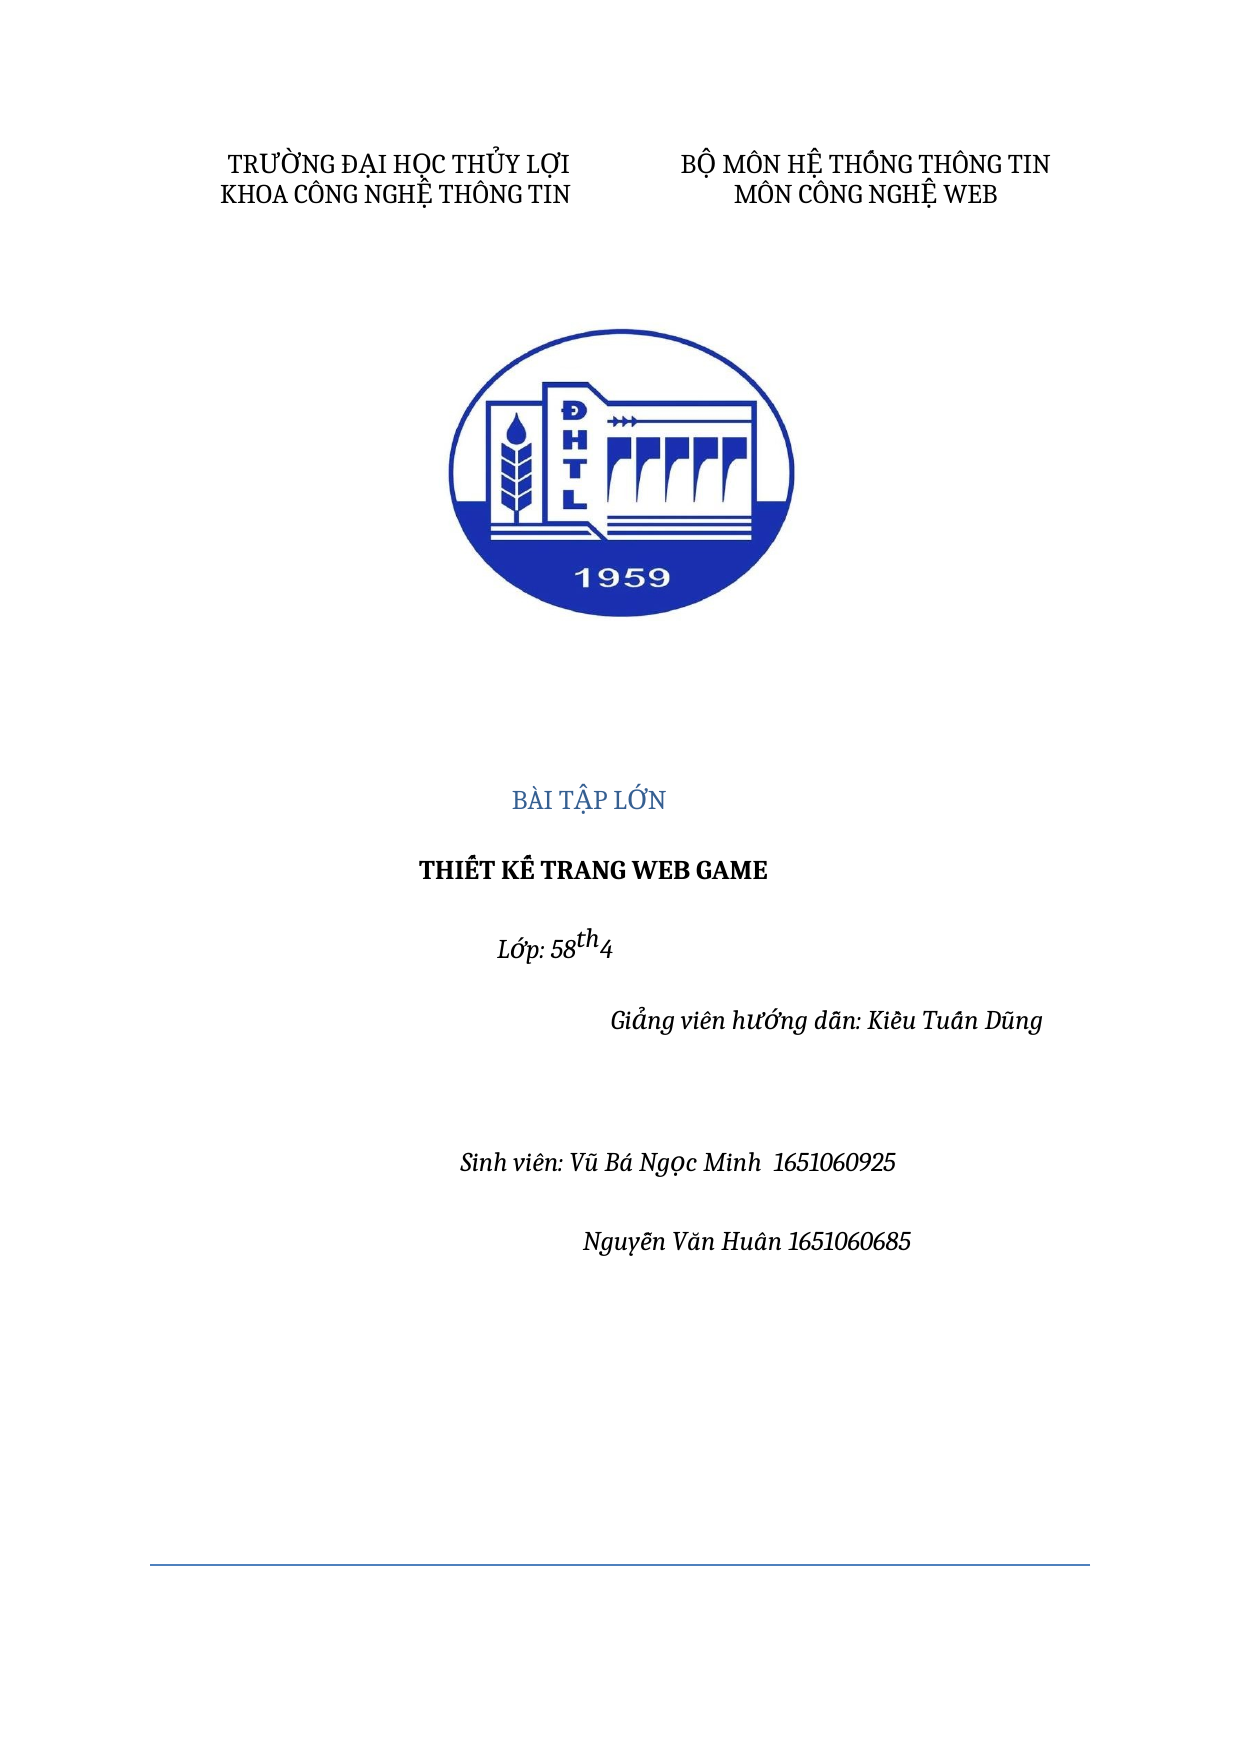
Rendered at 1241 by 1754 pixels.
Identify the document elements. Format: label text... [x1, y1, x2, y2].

subtitle BÀI TẬP LỚN [150, 785, 953, 816]
text Sinh viên: Vũ Bá Ngọc Minh 1651060925 [460, 1147, 939, 1178]
text Nguyễn Văn Huân 1651060685 [460, 1226, 939, 1257]
text THIẾT KẾ TRANG WEB GAME [158, 855, 953, 886]
table_header TRƯỜNG ĐẠI HỌC THỦY LỢI KHOA CÔNG NGHỆ THÔNG TIN [176, 150, 619, 209]
table_header BỘ MÔN HỆ THỐNG THÔNG TIN MÔN CÔNG NGHỆ WEB [619, 150, 1108, 209]
text Giảng viên hướng dẫn: Kiều Tuấn Dũng [536, 1005, 1090, 1036]
text Lớp: 58th4 [158, 924, 876, 966]
picture [438, 322, 803, 621]
